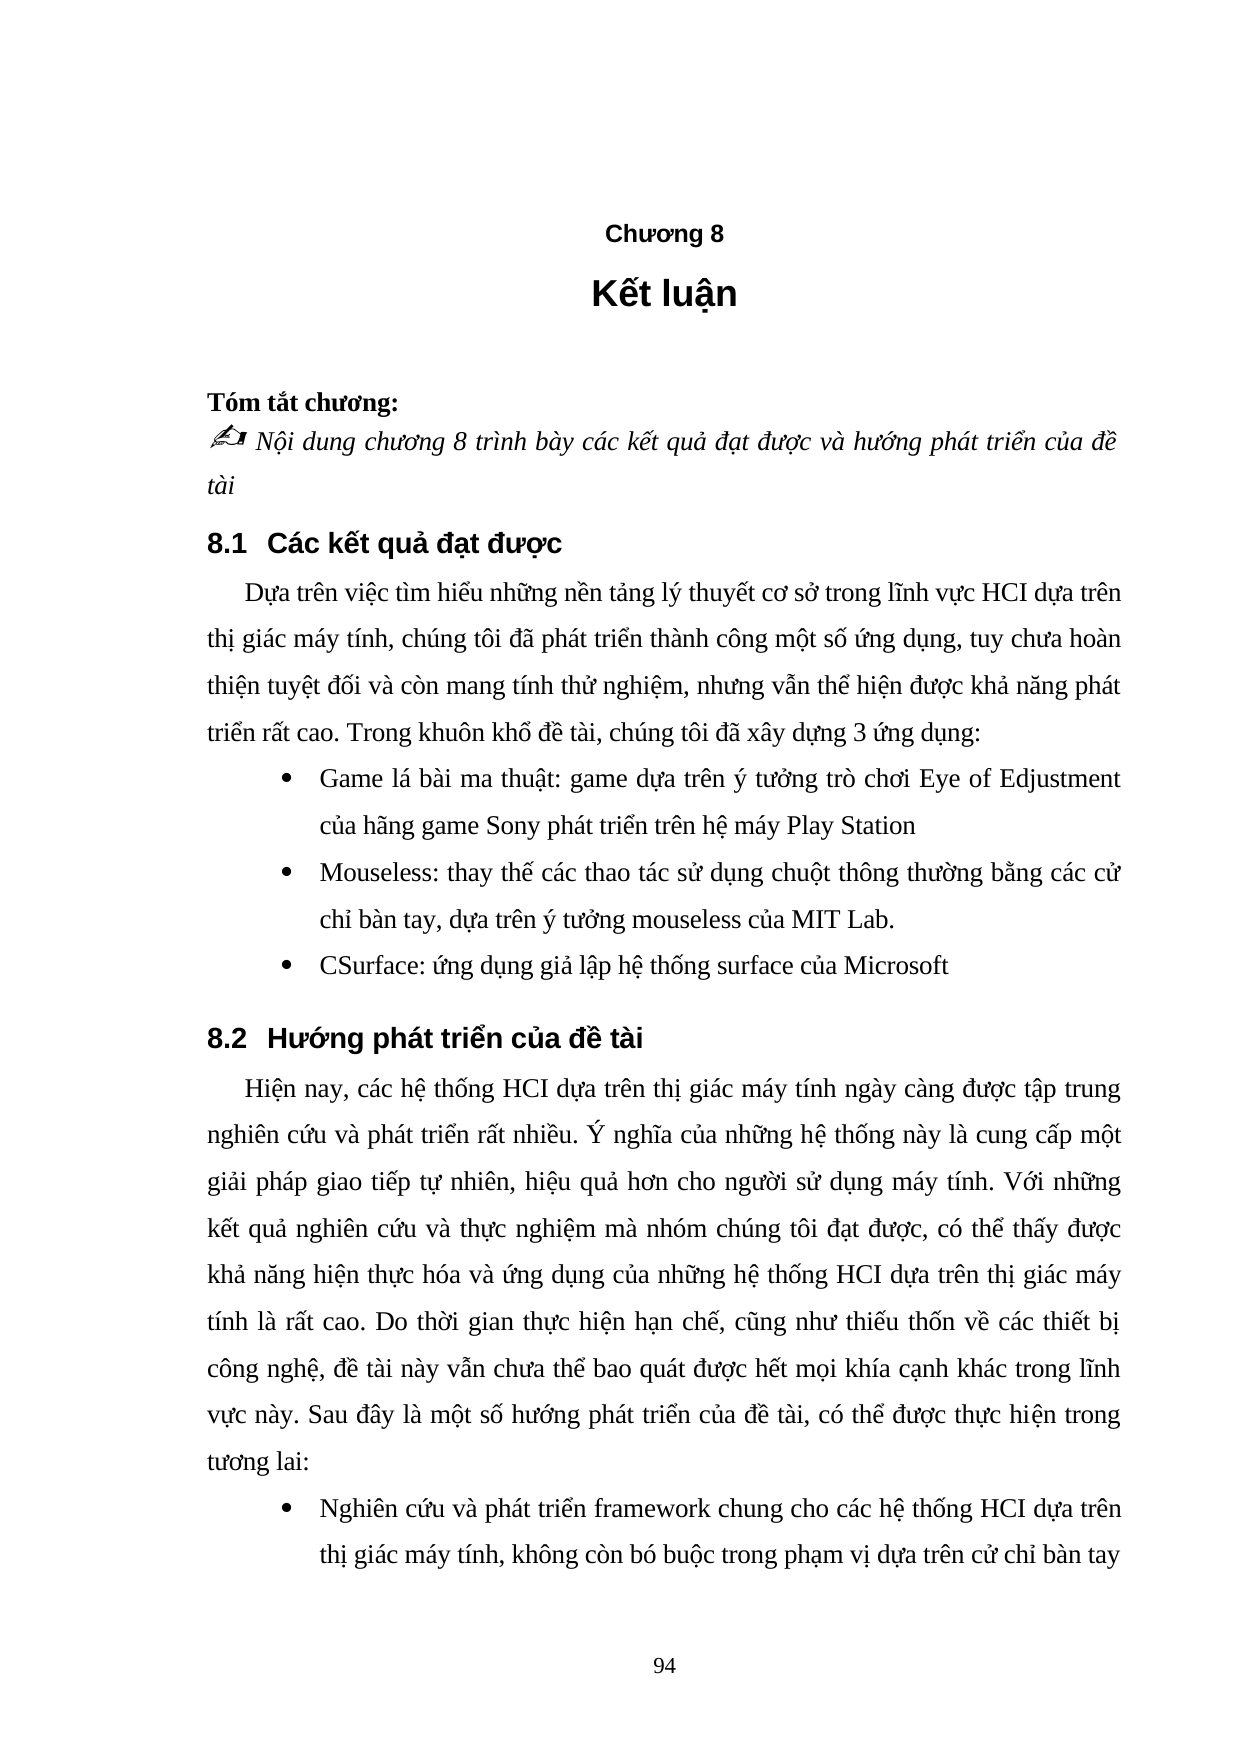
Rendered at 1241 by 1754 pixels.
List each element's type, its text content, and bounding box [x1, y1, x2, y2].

text Nội dung chương 8 trình bày các kết quả đạt được và hướng phát triển của đề tài [207, 417, 1118, 501]
subtitle Kết luận [207, 207, 1122, 314]
list Mouseless: thay thế các thao tác sử dụng chuột thông thường bằng các cử chỉ bàn tay, dựa trên ý tưởng mouseless của MIT Lab. [282, 856, 1122, 934]
text Hiện nay, các hệ thống HCI dựa trên thị giác máy tính ngày càng được tập trung nghiên cứu và phát triển rất nhiều. Ý nghĩa của những hệ thống này là cung cấp một giải pháp giao tiếp tự nhiên, hiệu quả hơn cho người sử dụng máy tính. Với những kết quả nghiên cứu và thực nghiệm mà nhóm chúng tôi đạt được, có thể thấy được khả năng hiện thực hóa và ứng dụng của những hệ thống HCI dựa trên thị giác máy tính là rất cao. Do thời gian thực hiện hạn chế, cũng như thiếu thốn về các thiết bị công nghệ, đề tài này vẫn chưa thể bao quát được hết mọi khía cạnh khác trong lĩnh vực này. Sau đây là một số hướng phát triển của đề tài, có thể được thực hiện trong tương lai: [207, 1072, 1122, 1476]
list Game lá bài ma thuật: game dựa trên ý tưởng trò chơi Eye of Edjustment của hãng game Sony phát triển trên hệ máy Play Station [282, 763, 1122, 841]
text Tóm tắt chương: [207, 386, 1122, 417]
subtitle Các kết quả đạt được [207, 526, 1122, 559]
list Nghiên cứu và phát triển framework chung cho các hệ thống HCI dựa trên thị giác máy tính, không còn bó buộc trong phạm vị dựa trên cử chỉ bàn tay [282, 1492, 1122, 1569]
subtitle Hướng phát triển của đề tài [207, 1021, 1122, 1055]
text Dựa trên việc tìm hiểu những nền tảng lý thuyết cơ sở trong lĩnh vực HCI dựa trên thị giác máy tính, chúng tôi đã phát triển thành công một số ứng dụng, tuy chưa hoàn thiện tuyệt đối và còn mang tính thử nghiệm, nhưng vẫn thể hiện được khả năng phát triển rất cao. Trong khuôn khổ đề tài, chúng tôi đã xây dựng 3 ứng dụng: [207, 576, 1122, 747]
list CSurface: ứng dụng giả lập hệ thống surface của Microsoft [282, 949, 1122, 981]
